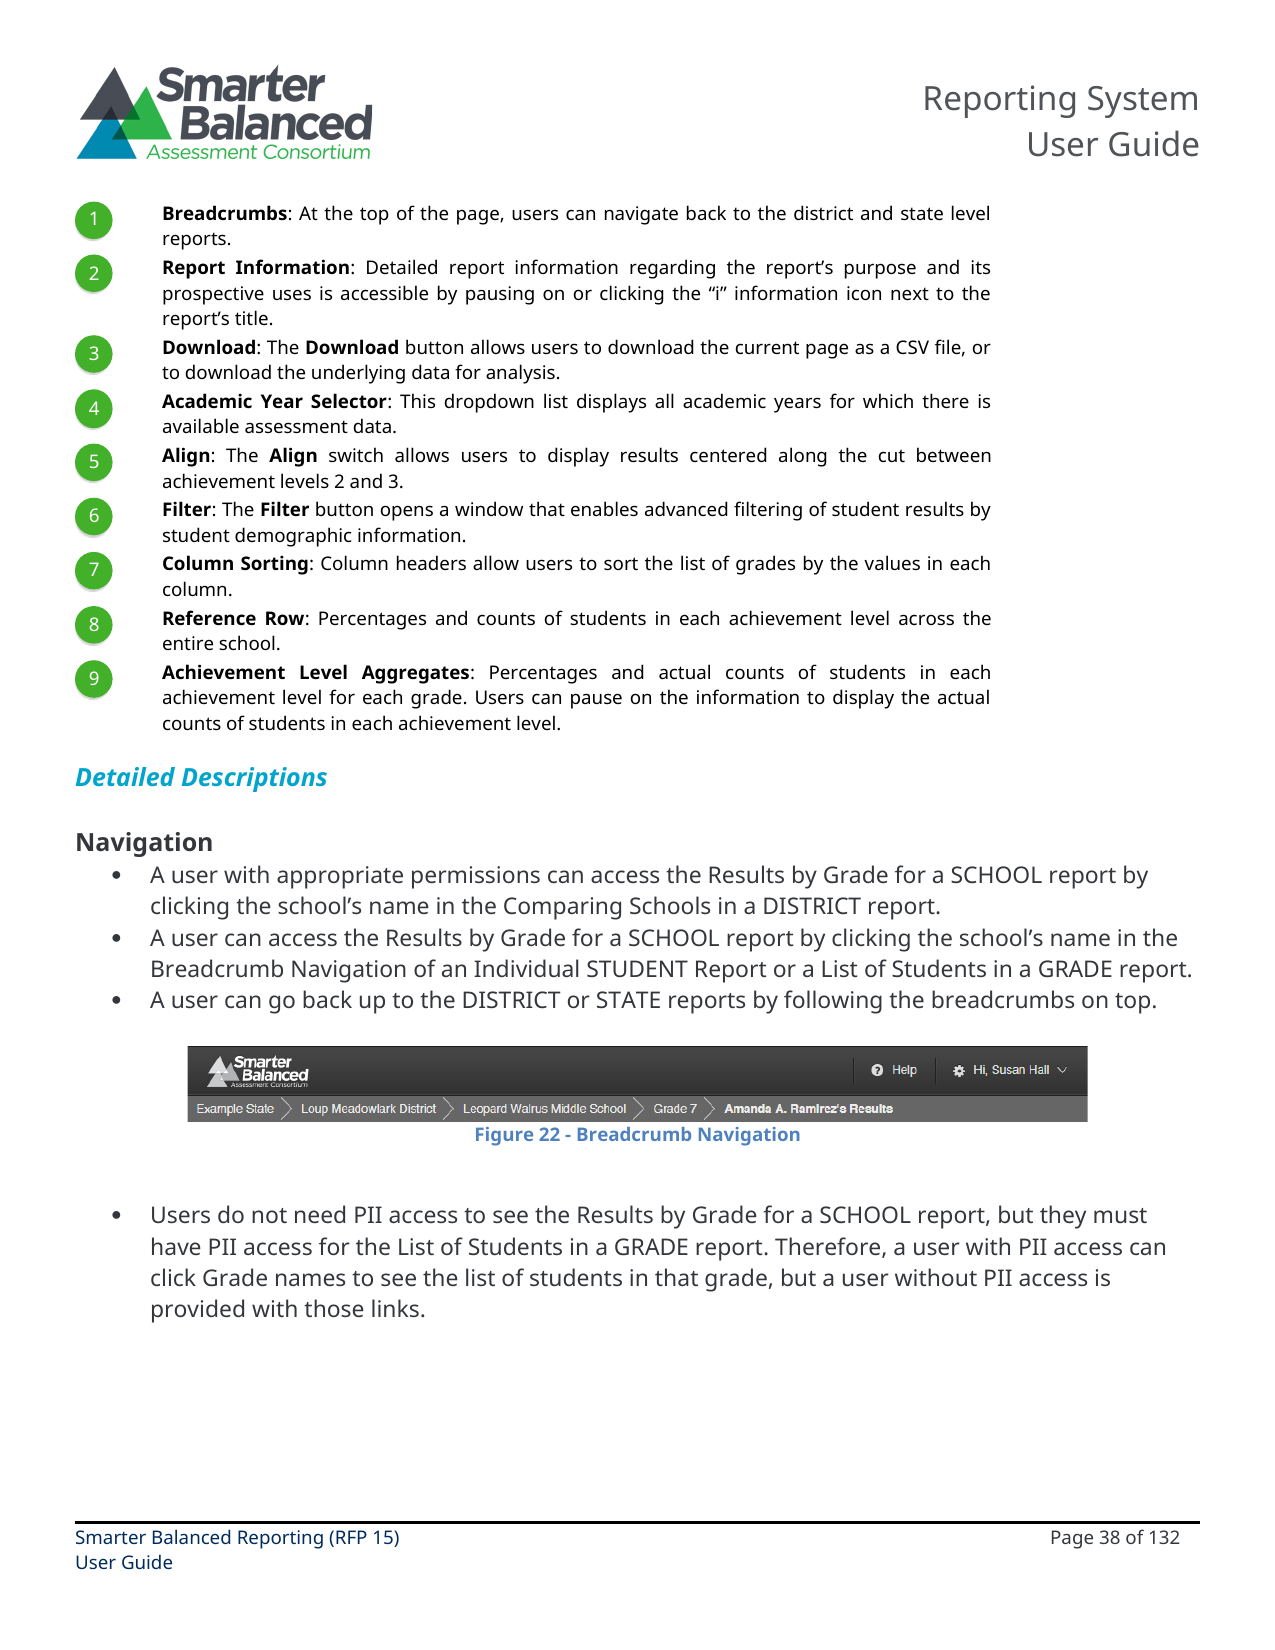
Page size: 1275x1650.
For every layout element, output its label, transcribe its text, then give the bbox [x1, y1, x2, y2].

table_header [63, 200, 148, 251]
table_cell Reference Row: Percentages and counts of students in each achievement level across the entire school. [152, 605, 1003, 656]
table_cell [63, 254, 148, 331]
table_cell Achievement Level Aggregates: Percentages and actual counts of students in each achievement level for each grade. Users can pause on the information to display the actual counts of students in each achievement level. [152, 659, 1003, 736]
table_header Breadcrumbs: At the top of the page, users can navigate back to the district and state level reports. [152, 200, 1003, 251]
table_cell [63, 605, 148, 656]
picture [187, 1046, 1088, 1122]
table_cell [63, 659, 148, 736]
subtitle Detailed Descriptions [75, 759, 1200, 794]
table_cell Column Sorting: Column headers allow users to sort the list of grades by the values in each column. [152, 551, 1003, 602]
table_cell [63, 551, 148, 602]
table_cell [63, 443, 148, 493]
table_cell Filter: The Filter button opens a window that enables advanced filtering of student results by student demographic information. [152, 497, 1003, 548]
list Navigation [75, 825, 1200, 859]
list A user can access the Results by Grade for a SCHOOL report by clicking the school’s name in the Breadcrumb Navigation of an Individual STUDENT Report or a List of Students in a GRADE report. [112, 921, 1200, 984]
table_cell [63, 497, 148, 548]
table_cell Report Information: Detailed report information regarding the report’s purpose and its prospective uses is accessible by pausing on or clicking the “i” information icon next to the report’s title. [152, 254, 1003, 331]
picture [76, 64, 373, 159]
list Users do not need PII access to see the Results by Grade for a SCHOOL report, but they must have PII access for the List of Students in a GRADE report. Therefore, a user with PII access can click Grade names to see the list of students in that grade, but a user without PII access is provided with those links. [112, 1199, 1200, 1324]
table_cell Academic Year Selector: This dropdown list displays all academic years for which there is available assessment data. [152, 388, 1003, 439]
list A user can go back up to the DISTRICT or STATE reports by following the breadcrumbs on top. [112, 984, 1200, 1015]
table_cell [63, 388, 148, 439]
table_cell [63, 334, 148, 385]
table_cell Align: The Align switch allows users to display results centered along the cut between achievement levels 2 and 3. [152, 443, 1003, 493]
table_cell Download: The Download button allows users to download the current page as a CSV file, or to download the underlying data for analysis. [152, 334, 1003, 385]
list A user with appropriate permissions can access the Results by Grade for a SCHOOL report by clicking the school’s name in the Comparing Schools in a DISTRICT report. [112, 859, 1200, 921]
